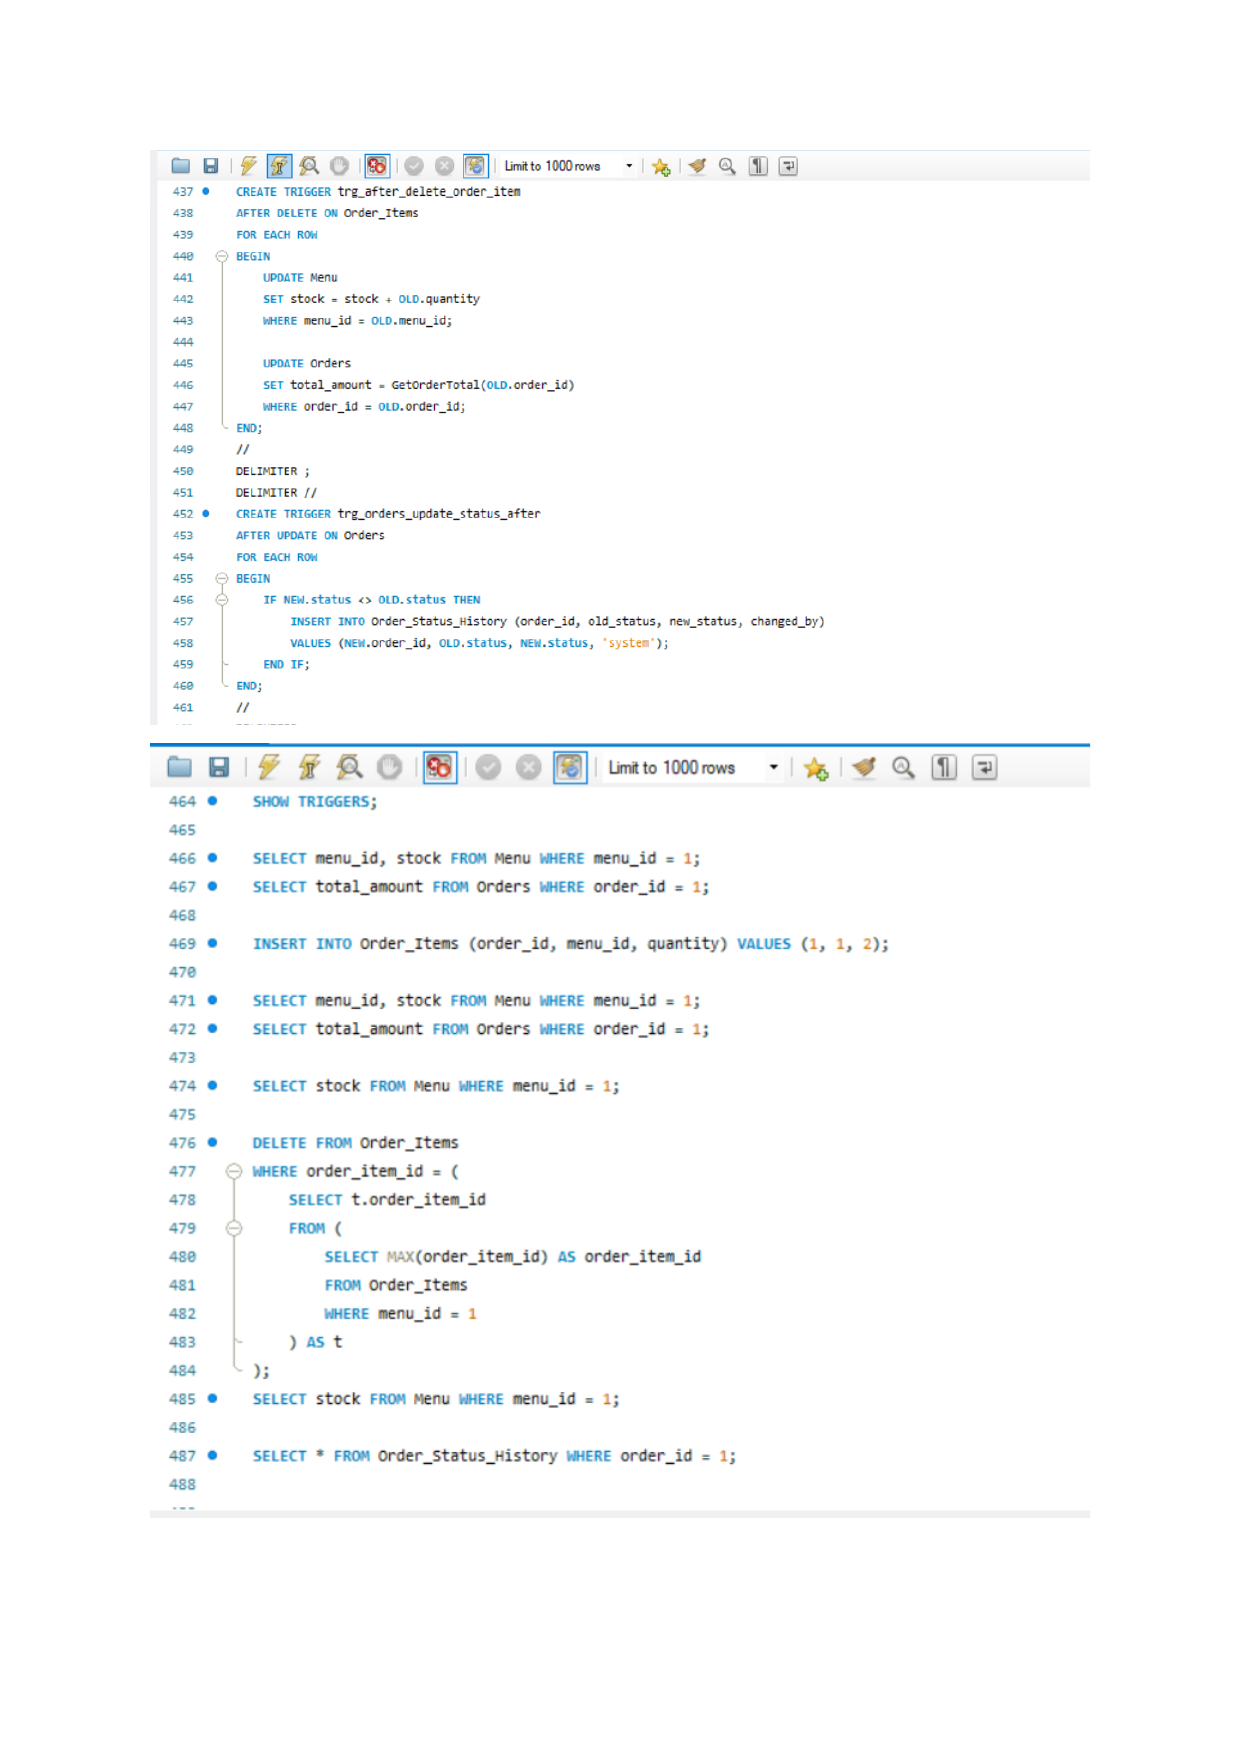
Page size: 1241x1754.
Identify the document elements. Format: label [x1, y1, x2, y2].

picture [150, 743, 1091, 1518]
picture [150, 150, 1091, 725]
